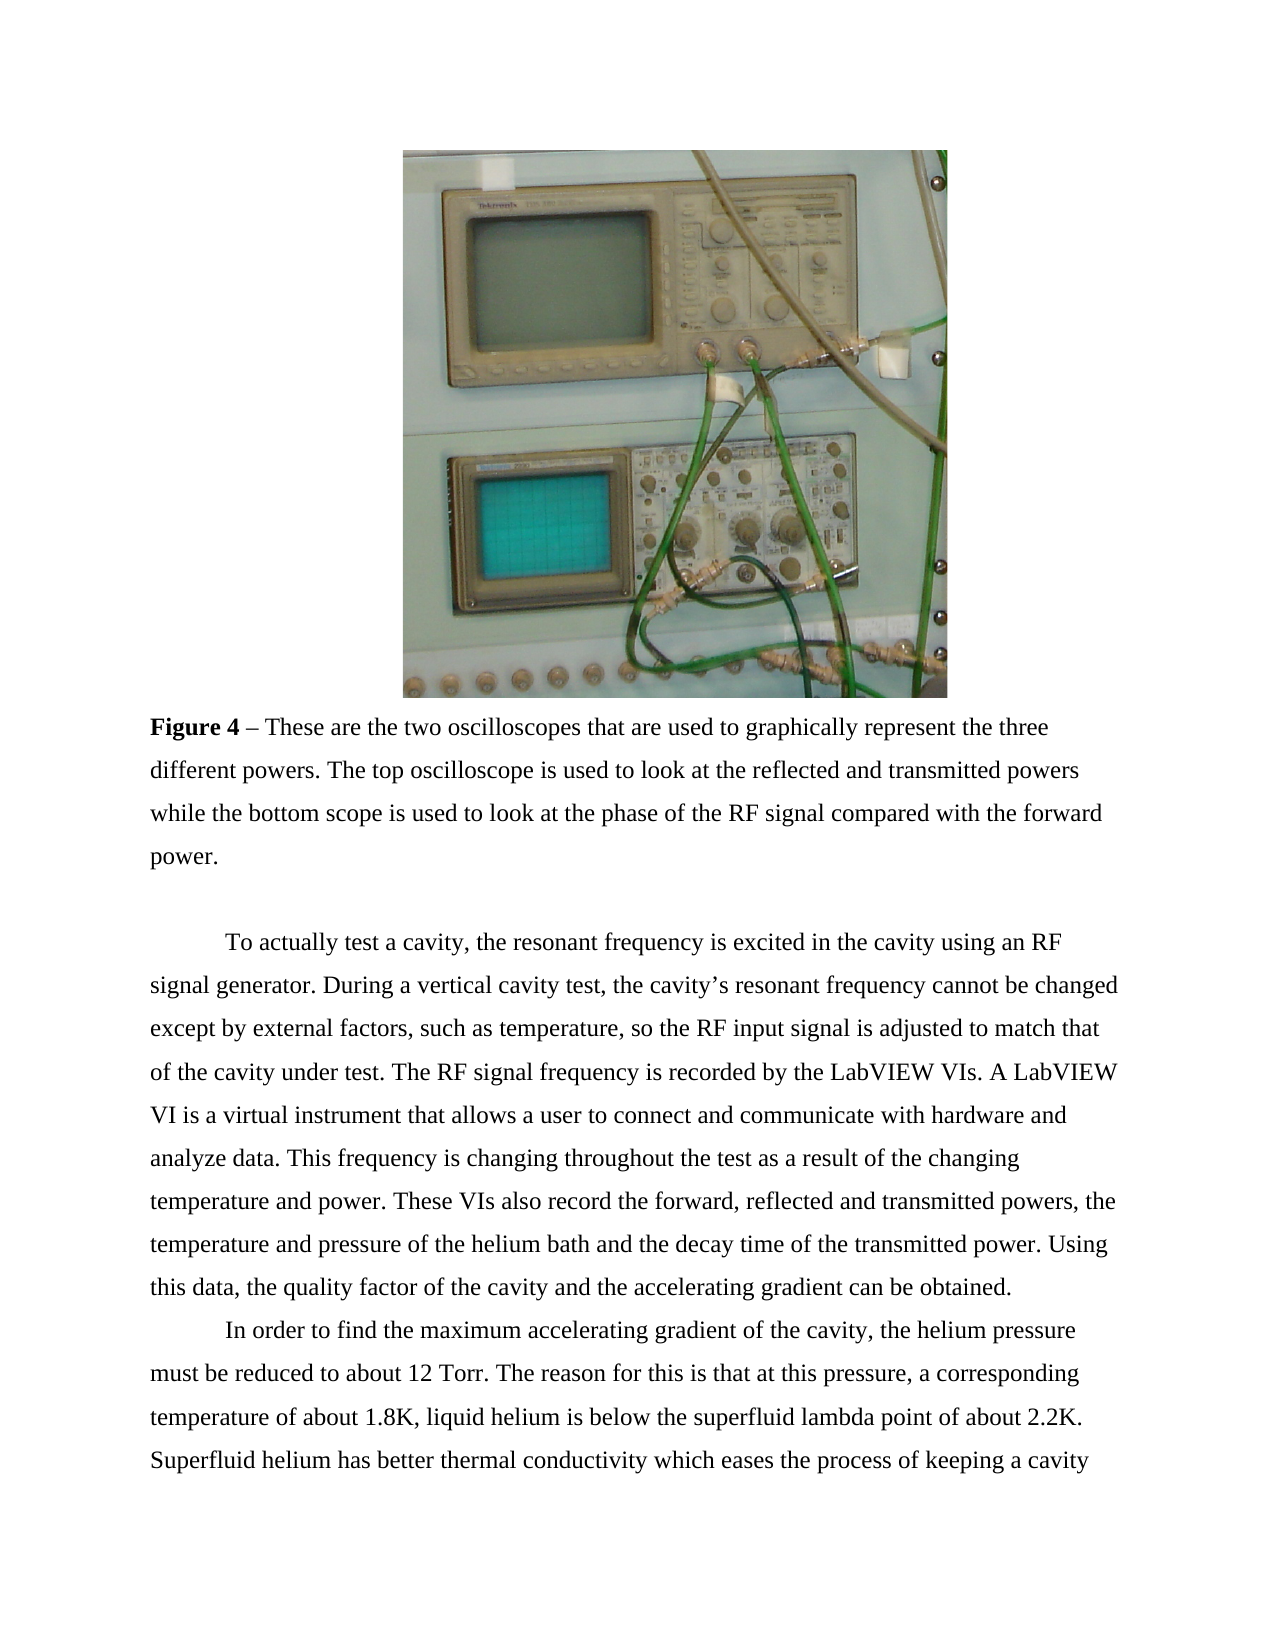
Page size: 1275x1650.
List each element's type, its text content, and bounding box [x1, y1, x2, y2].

text To actually test a cavity, the resonant frequency is excited in the cavity using an RF signal generator. During a vertical cavity test, the cavity’s resonant frequency cannot be changed except by external factors, such as temperature, so the RF input signal is adjusted to match that of the cavity under test. The RF signal frequency is recorded by the LabVIEW VIs. A LabVIEW VI is a virtual instrument that allows a user to connect and communicate with hardware and analyze data. This frequency is changing throughout the test as a result of the changing temperature and power. These VIs also record the forward, reflected and transmitted powers, the temperature and pressure of the helium bath and the decay time of the transmitted power. Using this data, the quality factor of the cavity and the accelerating gradient can be obtained. [150, 927, 1125, 1301]
text Figure 4 – These are the two oscilloscopes that are used to graphically represent the three different powers. The top oscilloscope is used to look at the reflected and transmitted powers while the bottom scope is used to look at the phase of the RF signal compared with the forward power. [150, 712, 1125, 870]
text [150, 1315, 1125, 1473]
picture [402, 150, 948, 698]
